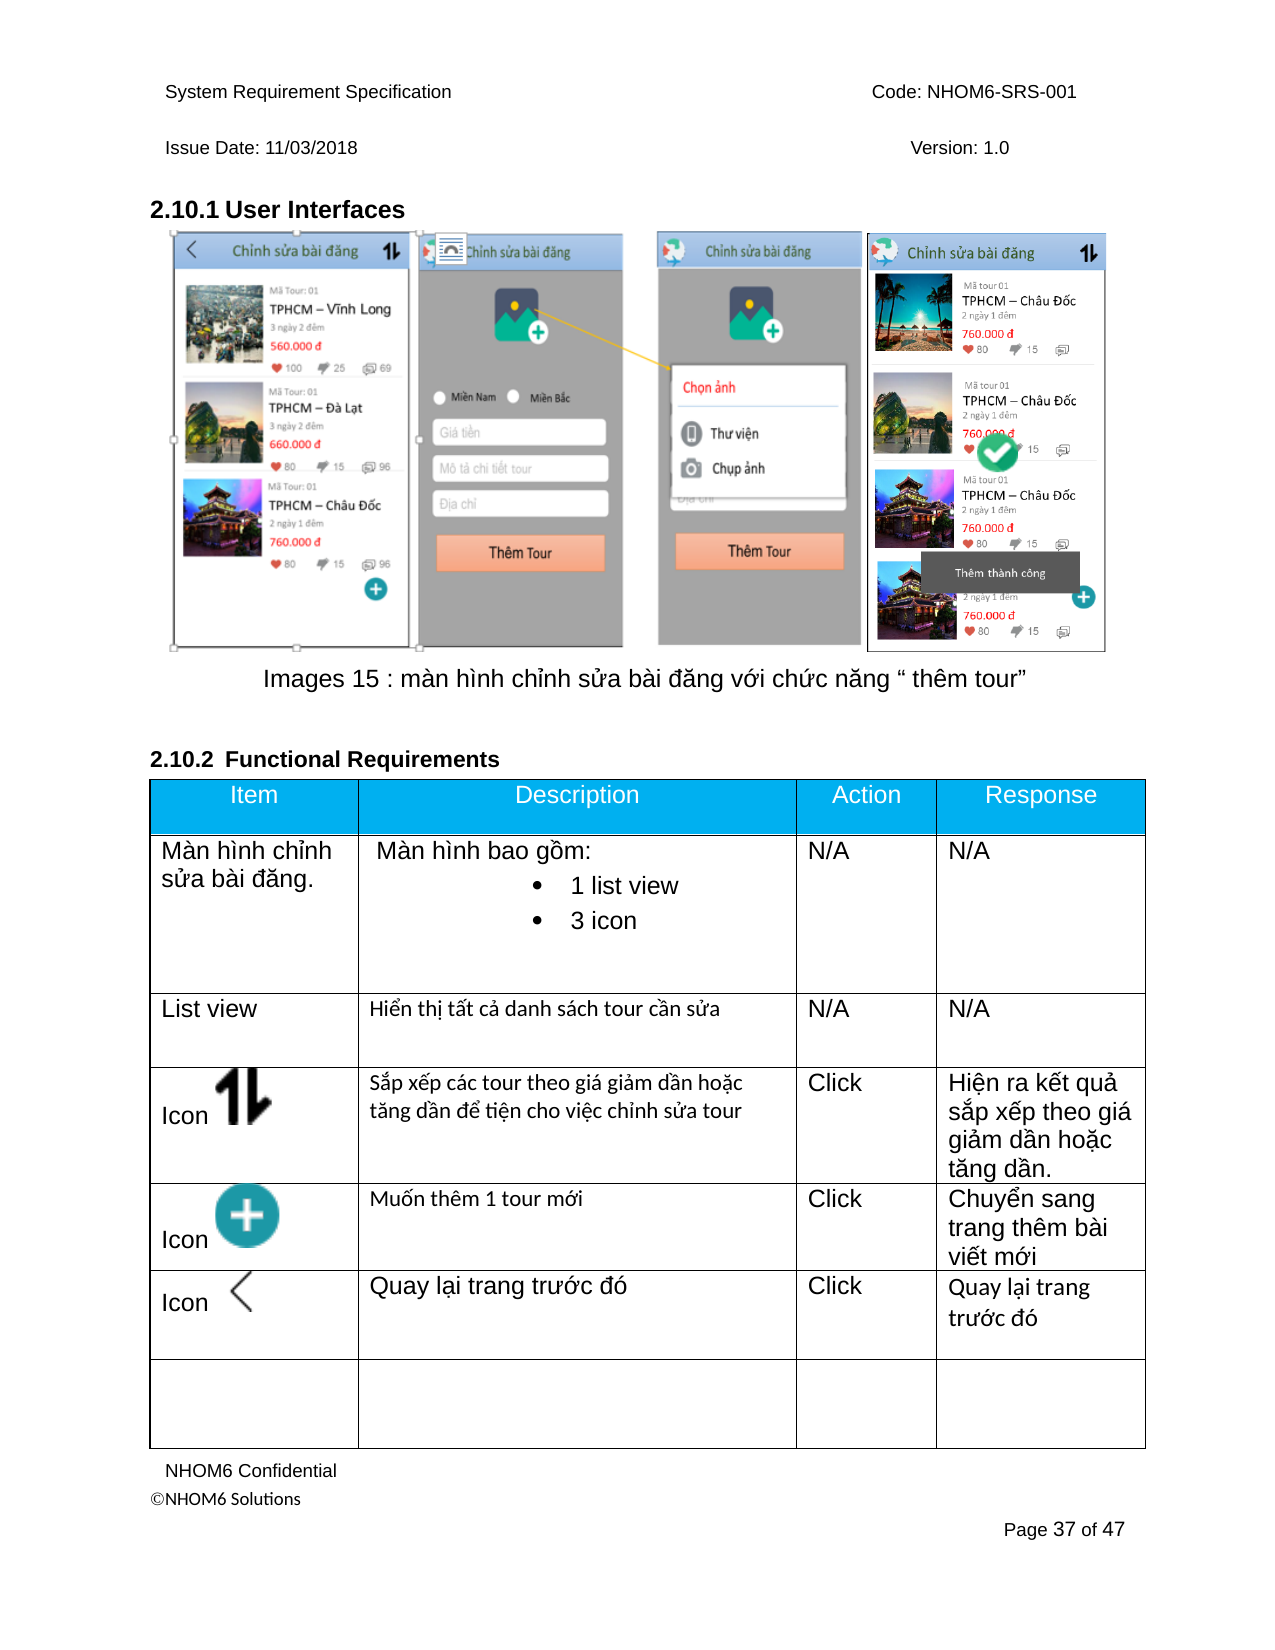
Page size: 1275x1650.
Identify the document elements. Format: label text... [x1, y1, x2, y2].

table_cell Icon [151, 1271, 358, 1359]
table_cell N/A [797, 994, 936, 1067]
table_cell Click [797, 1271, 936, 1359]
table_cell [937, 1360, 1145, 1448]
table_cell List view [151, 994, 358, 1067]
table_header Action [797, 780, 936, 834]
table_header Item [151, 780, 358, 834]
table_cell Chuyển sang trang thêm bài viết mới [937, 1184, 1145, 1270]
table_cell Quay lại trang trước đó [937, 1271, 1145, 1359]
table_cell Icon [151, 1068, 358, 1183]
picture [215, 1067, 272, 1125]
table_cell Hiển thị tất cả danh sách tour cần sửa [359, 994, 796, 1067]
table_cell [797, 1360, 936, 1448]
subtitle User Interfaces [150, 195, 1125, 224]
table_cell N/A [937, 836, 1145, 993]
table_cell Màn hình bao gồm: 1 list view 3 icon [359, 836, 796, 993]
picture [168, 230, 1107, 652]
table_cell Quay lại trang trước đó [359, 1271, 796, 1359]
table_cell Muốn thêm 1 tour mới [359, 1184, 796, 1270]
table_cell [151, 1360, 358, 1448]
table_cell [359, 1360, 796, 1448]
table_cell N/A [797, 836, 936, 993]
text Images 15 : màn hình chỉnh sửa bài đăng với chức năng “ thêm tour” [165, 664, 1125, 693]
table_cell Click [797, 1068, 936, 1183]
picture [215, 1183, 280, 1248]
table_cell Màn hình chỉnh sửa bài đăng. [151, 836, 358, 993]
table_header Response [937, 780, 1145, 834]
subtitle Functional Requirements [150, 746, 1125, 773]
table_cell Sắp xếp các tour theo giá giảm dần hoặc tăng dần để tiện cho việc chỉnh sửa tour [359, 1068, 796, 1183]
table_cell Hiện ra kết quả sắp xếp theo giá giảm dần hoặc tăng dần. [937, 1068, 1145, 1183]
table_header Description [359, 780, 796, 834]
table_cell N/A [937, 994, 1145, 1067]
table_cell Click [797, 1184, 936, 1270]
table_cell Icon [151, 1184, 358, 1270]
picture [221, 1271, 262, 1312]
